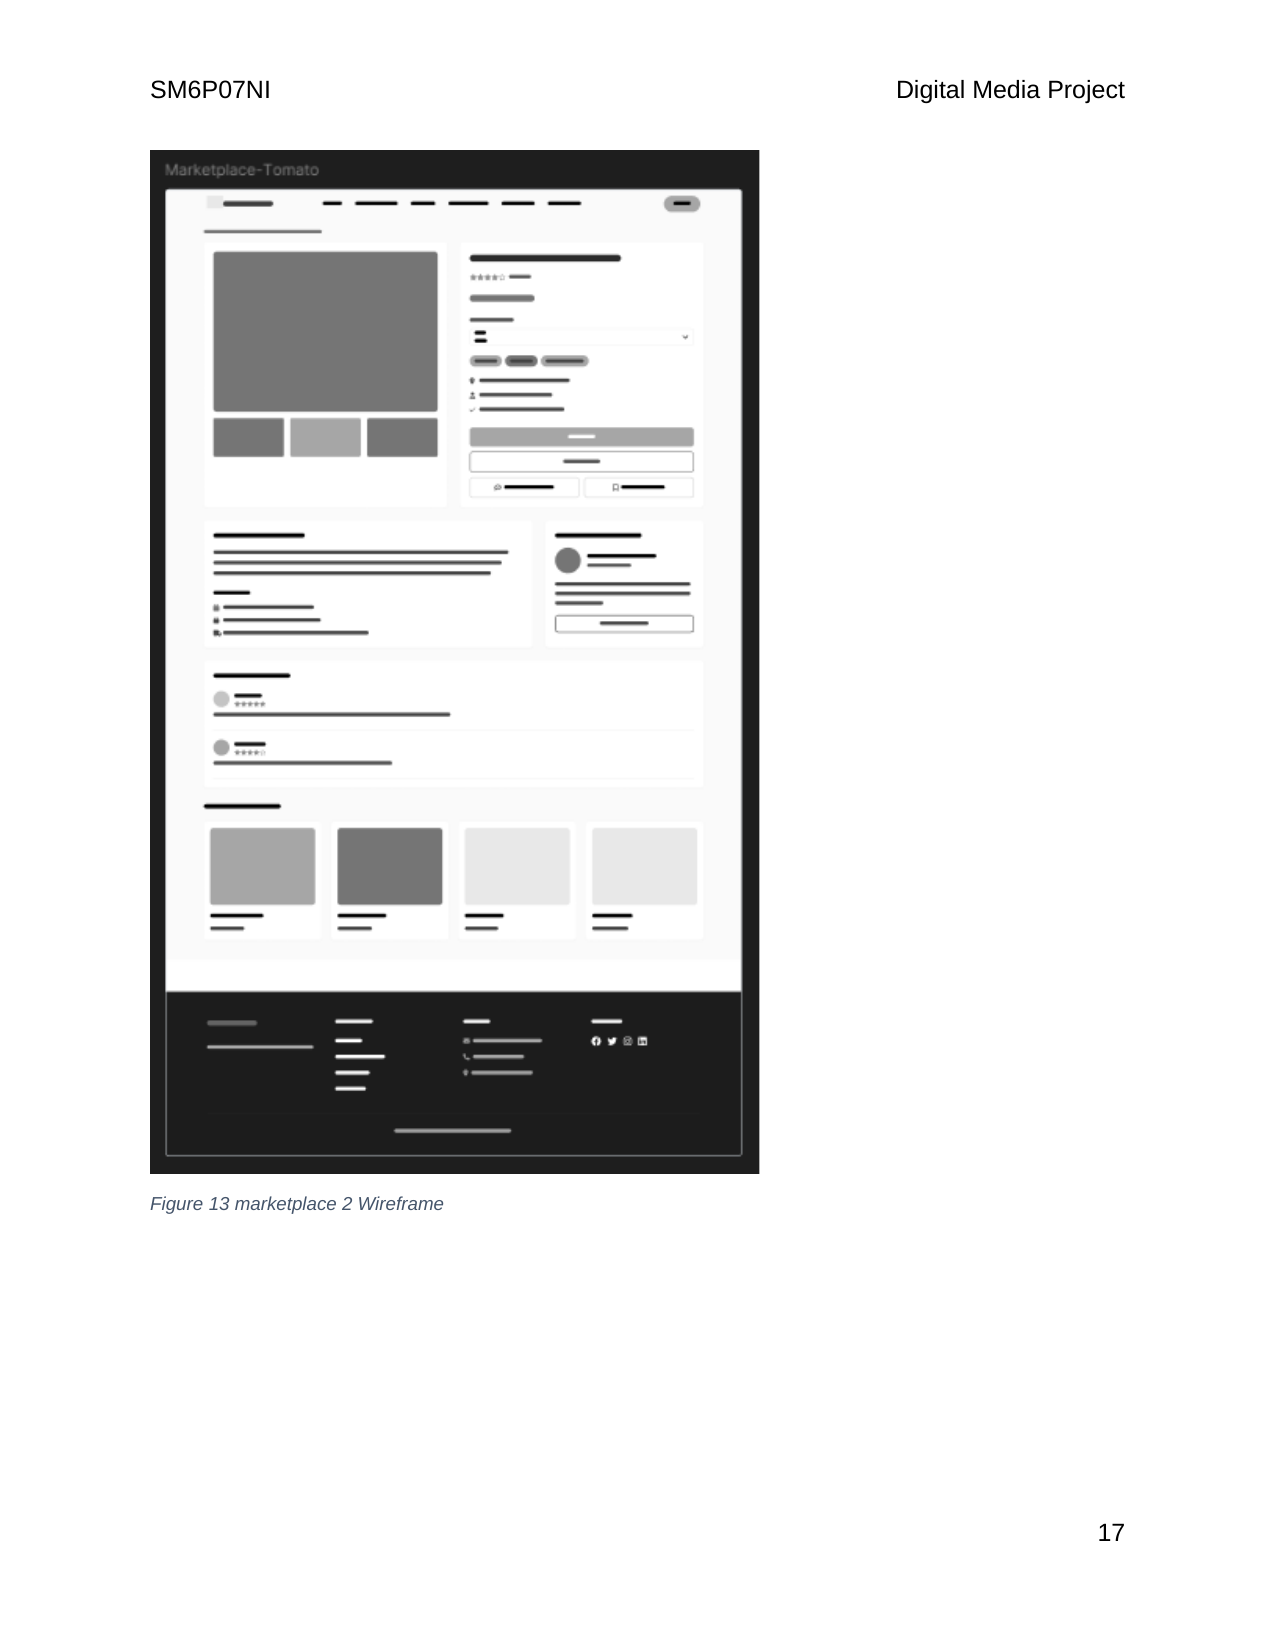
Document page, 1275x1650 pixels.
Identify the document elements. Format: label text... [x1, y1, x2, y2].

picture [150, 150, 760, 1174]
text Figure 13 marketplace 2 Wireframe [150, 1193, 1125, 1214]
